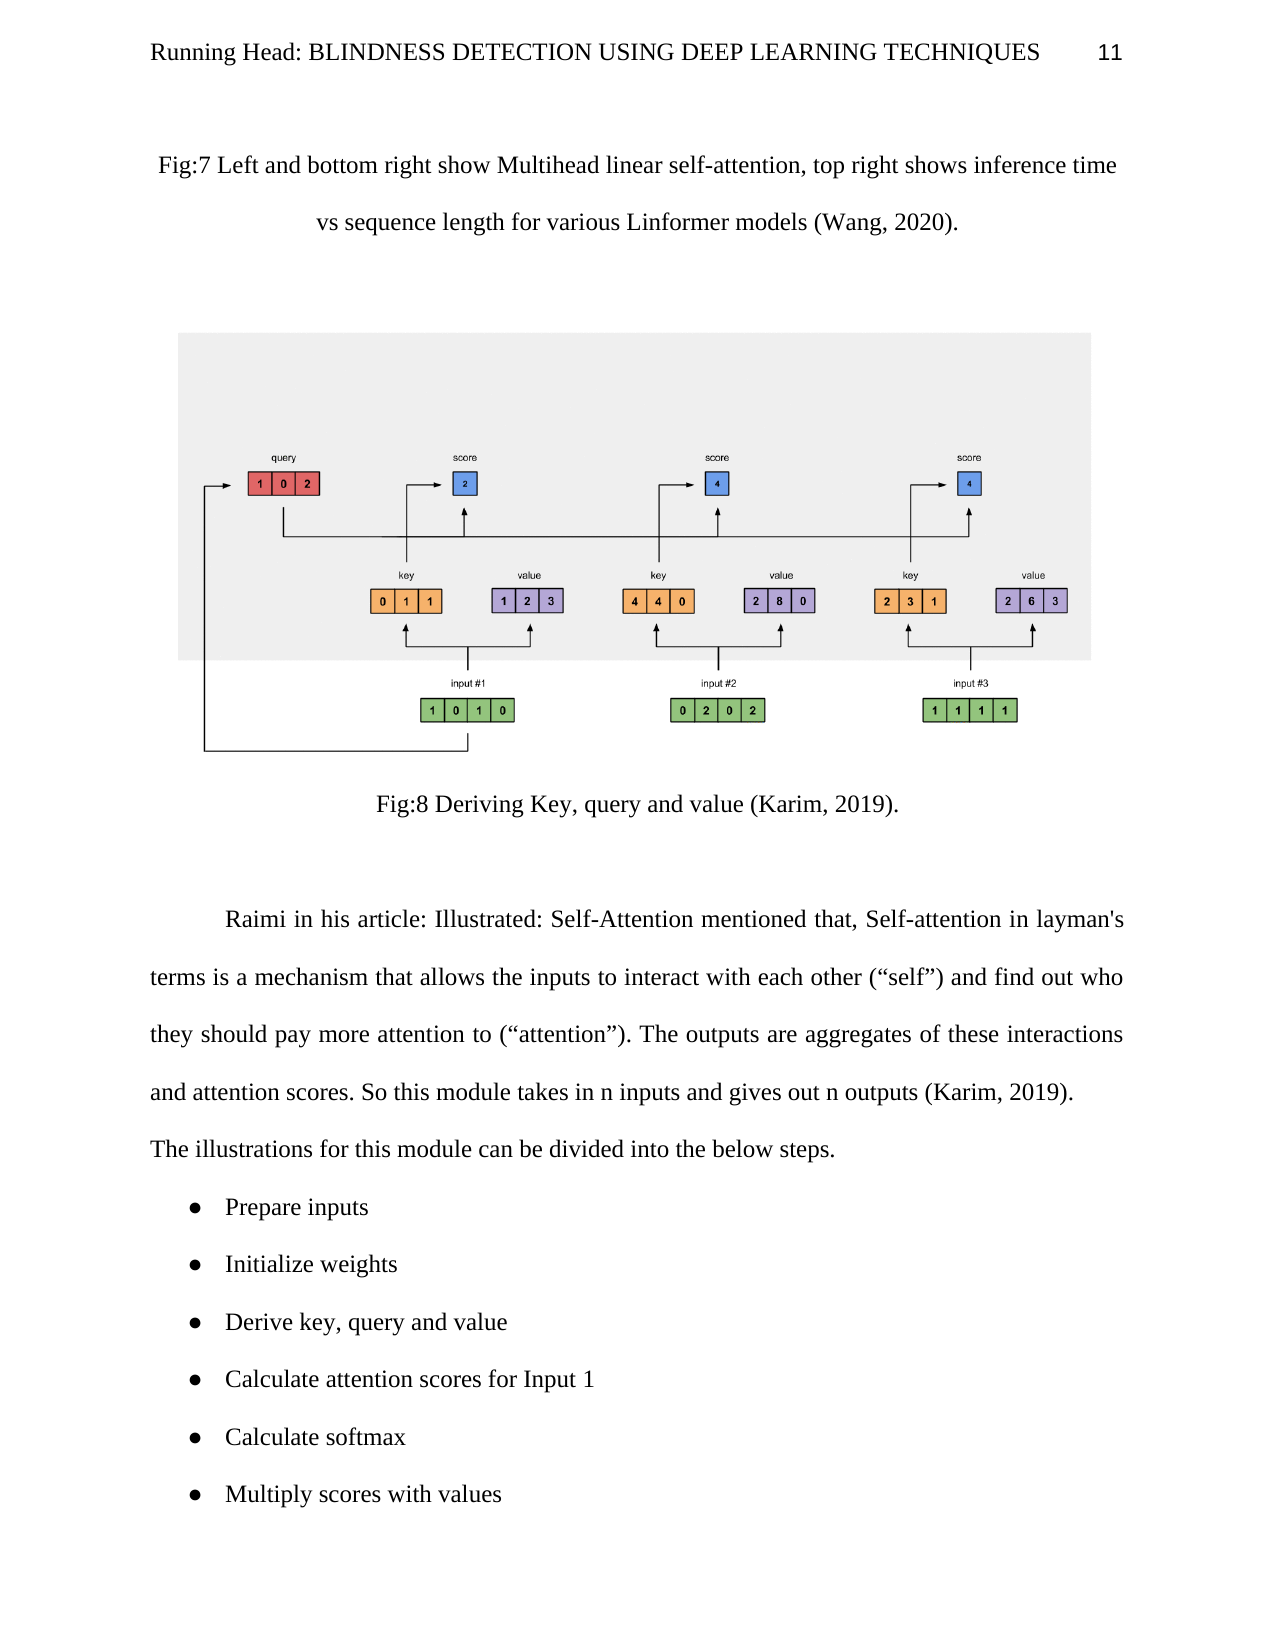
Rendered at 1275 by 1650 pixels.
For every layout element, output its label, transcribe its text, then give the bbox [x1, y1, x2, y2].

list Prepare inputs [187, 1192, 1125, 1220]
text Fig:8 Deriving Key, query and value (Karim, 2019). [150, 789, 1125, 818]
list Initialize weights [187, 1249, 1125, 1278]
list Derive key, query and value [187, 1307, 1125, 1335]
text The illustrations for this module can be divided into the below steps. [150, 1134, 1125, 1163]
list Multiply scores with values [187, 1479, 1125, 1508]
list Calculate softmax [187, 1422, 1125, 1450]
text Fig:7 Left and bottom right show Multihead linear self-attention, top right shows inference time vs sequence length for various Linformer models (Wang, 2020). [150, 150, 1125, 236]
list Calculate attention scores for Input 1 [187, 1364, 1125, 1393]
text Raimi in his article: Illustrated: Self-Attention mentioned that, Self-attention in layman's terms is a mechanism that allows the inputs to interact with each other (“self”) and find out who they should pay more attention to (“attention”). The outputs are aggregates of these interactions and attention scores. So this module takes in n inputs and gives out n outputs (Karim, 2019). [150, 904, 1125, 1105]
picture [150, 322, 1125, 763]
